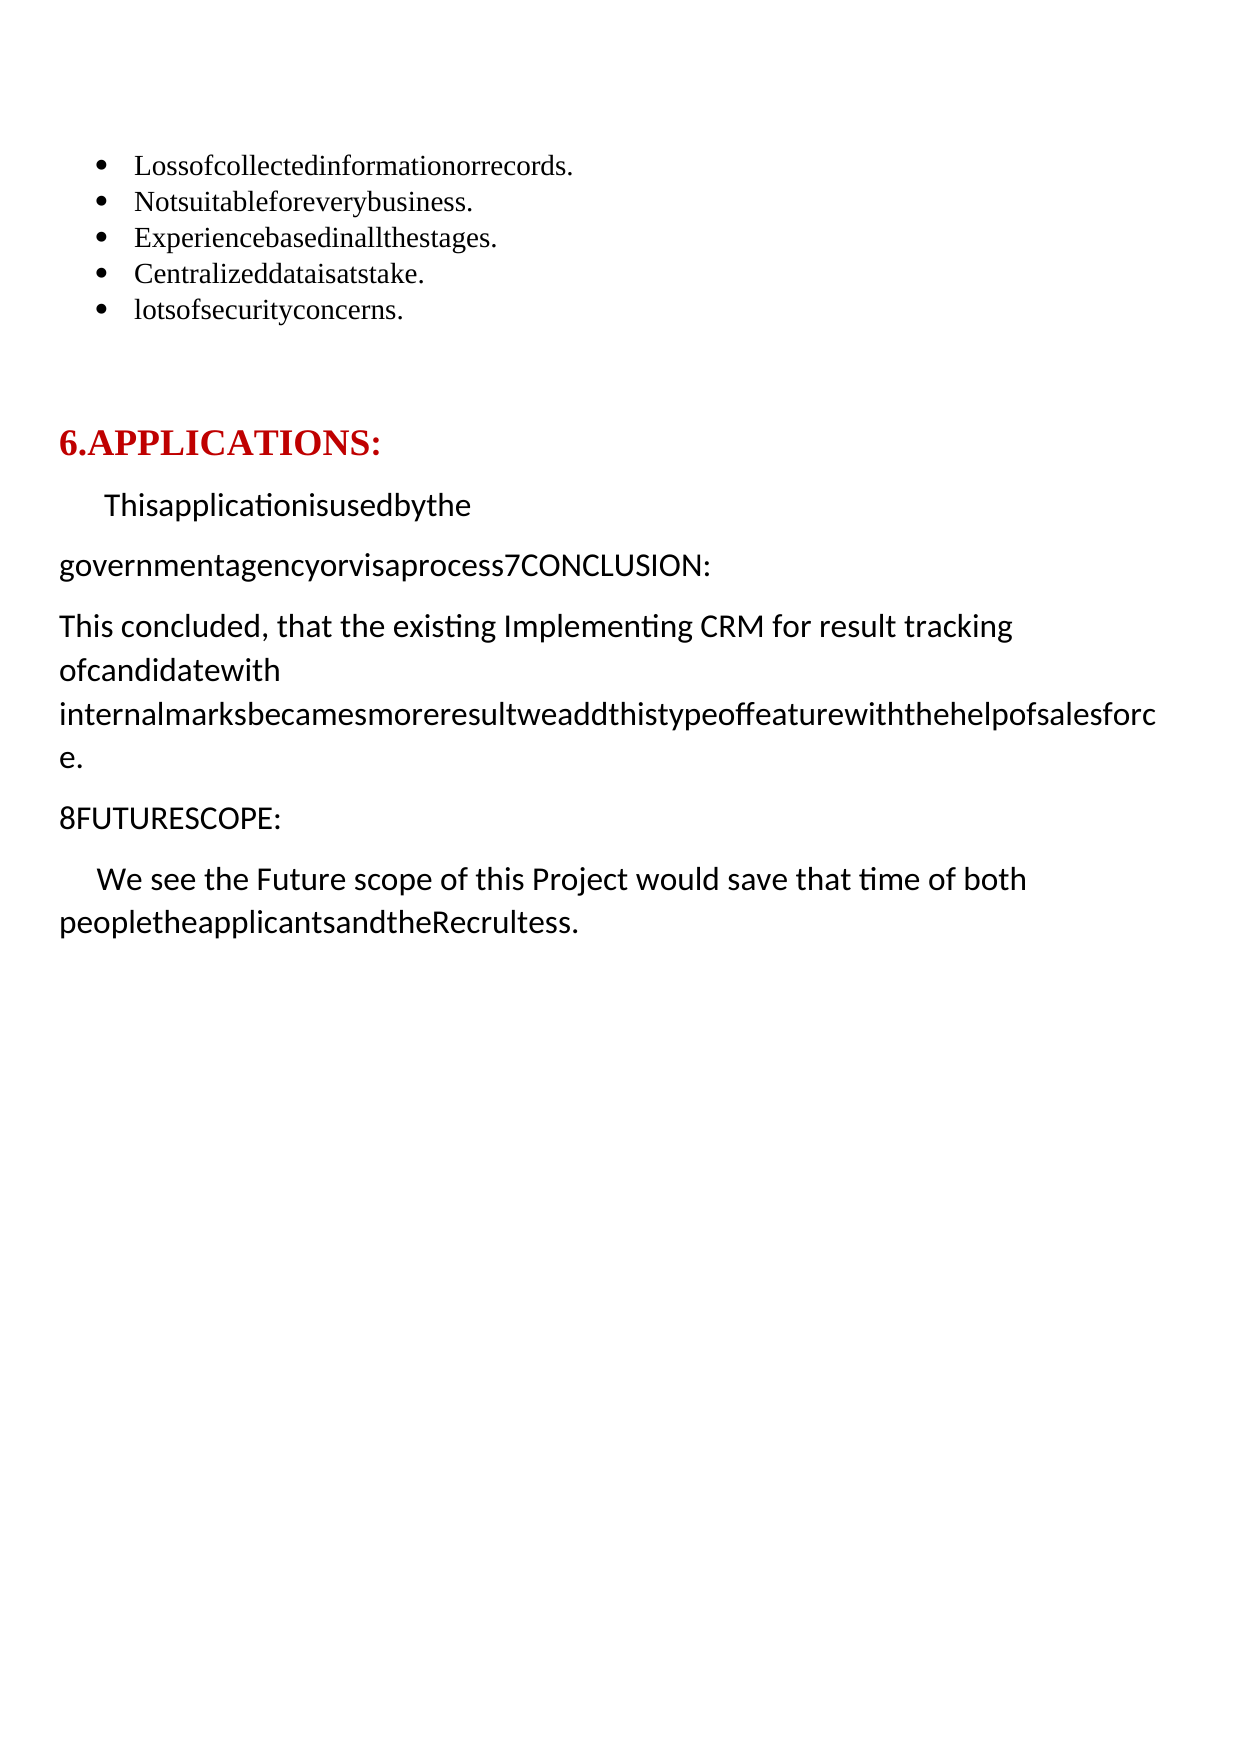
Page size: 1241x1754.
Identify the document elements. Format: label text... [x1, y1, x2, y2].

text This concluded, that the existing Implementing CRM for result tracking ofcandidatewith internalmarksbecamesmoreresultweaddthistypeoffeaturewiththehelpofsalesforce. [59, 605, 1170, 777]
list Lossofcollectedinformationorrecords. [96, 148, 1205, 181]
text 8FUTURESCOPE: [59, 797, 1205, 838]
list Notsuitableforeverybusiness. [96, 184, 1205, 218]
text Thisapplicationisusedbythe governmentagencyorvisaprocess7CONCLUSION: [59, 484, 1003, 585]
list lotsofsecurityconcerns. [96, 292, 1205, 326]
list Experiencebasedinallthestages. [96, 220, 1205, 254]
list Centralizeddataisatstake. [96, 257, 1205, 290]
text 6.APPLICATIONS: [59, 418, 1205, 464]
text We see the Future scope of this Project would save that time of both peopletheapplicantsandtheRecrultess. [59, 857, 1131, 942]
